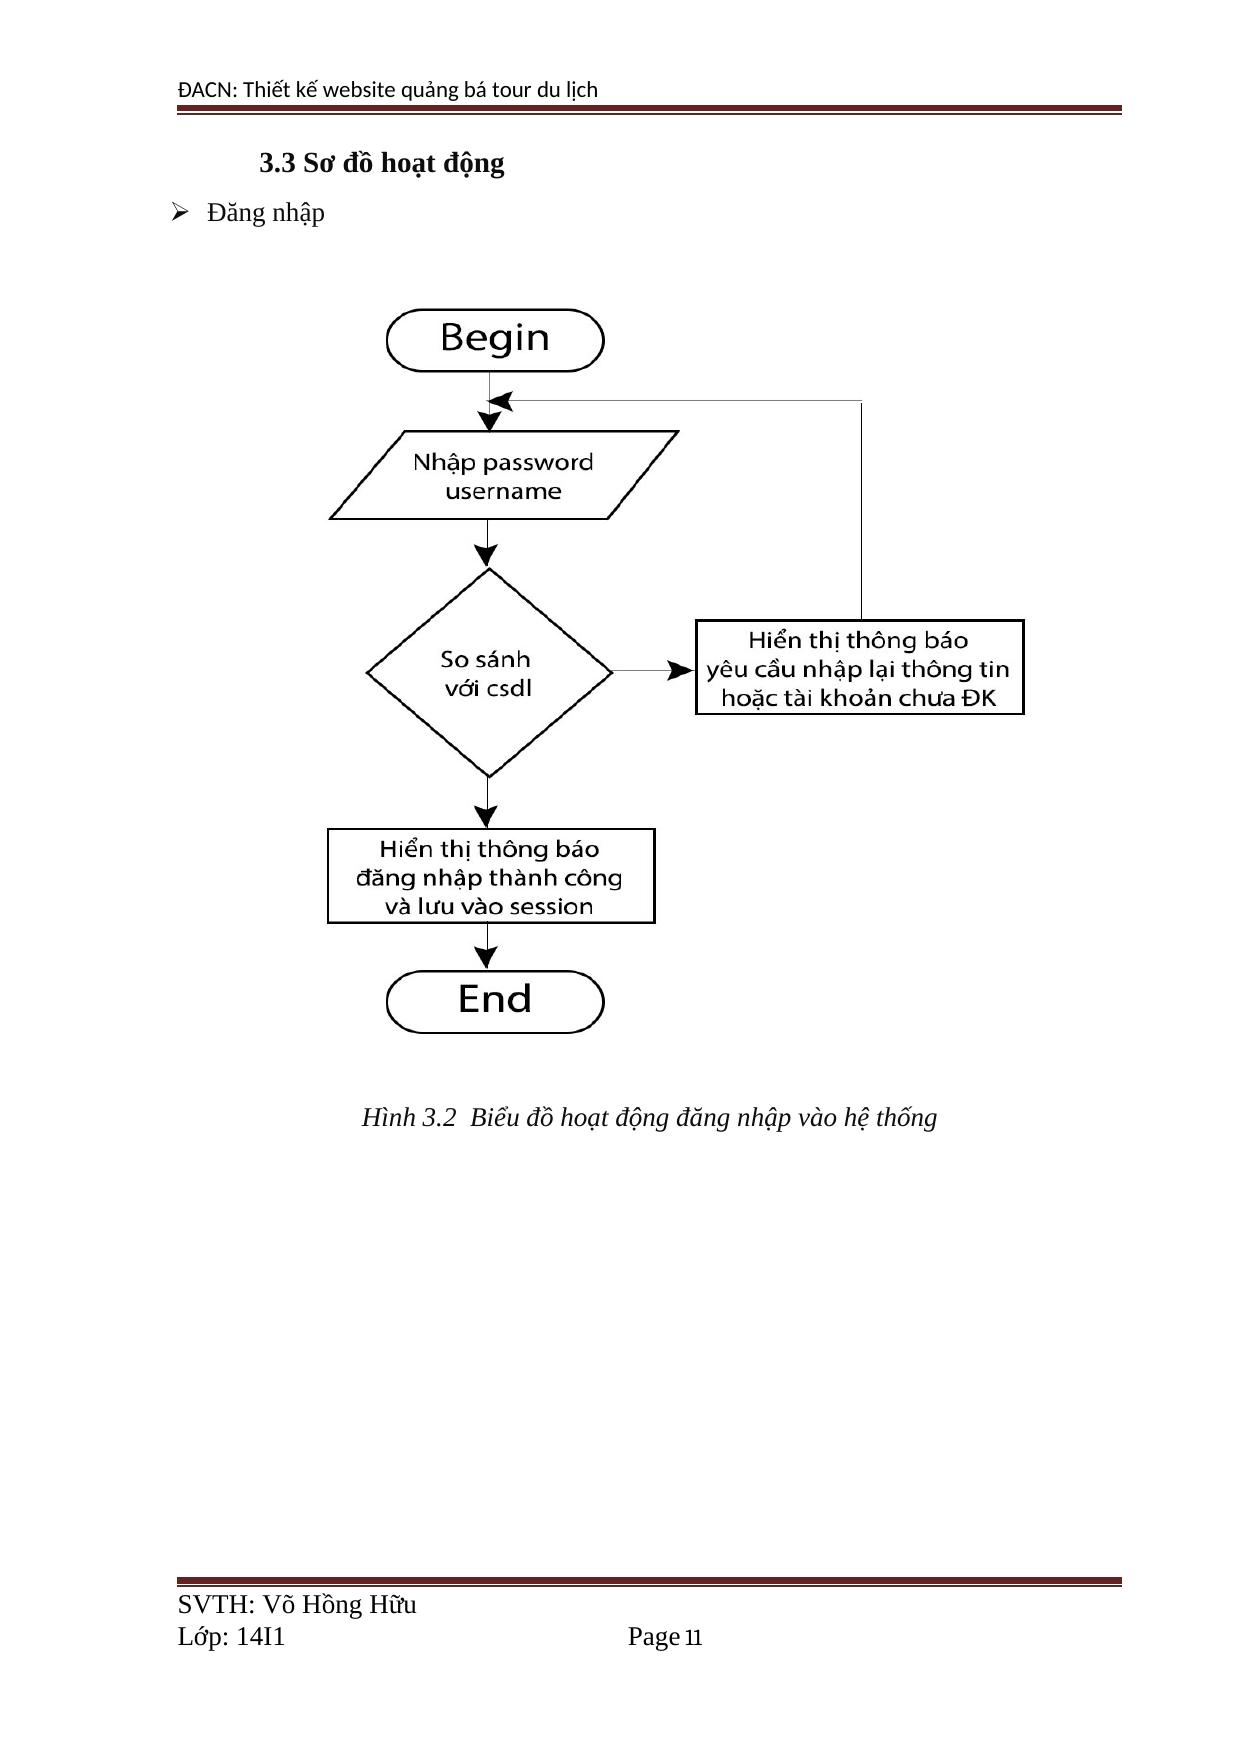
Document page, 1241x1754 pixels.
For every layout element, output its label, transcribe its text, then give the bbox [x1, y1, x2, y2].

list Đăng nhập [169, 196, 1122, 227]
text Hình 3.2 Biểu đồ hoạt động đăng nhập vào hệ thống [177, 1102, 1122, 1133]
picture [182, 289, 1118, 1088]
subtitle 3.3 Sơ đồ hoạt động [259, 146, 1122, 179]
